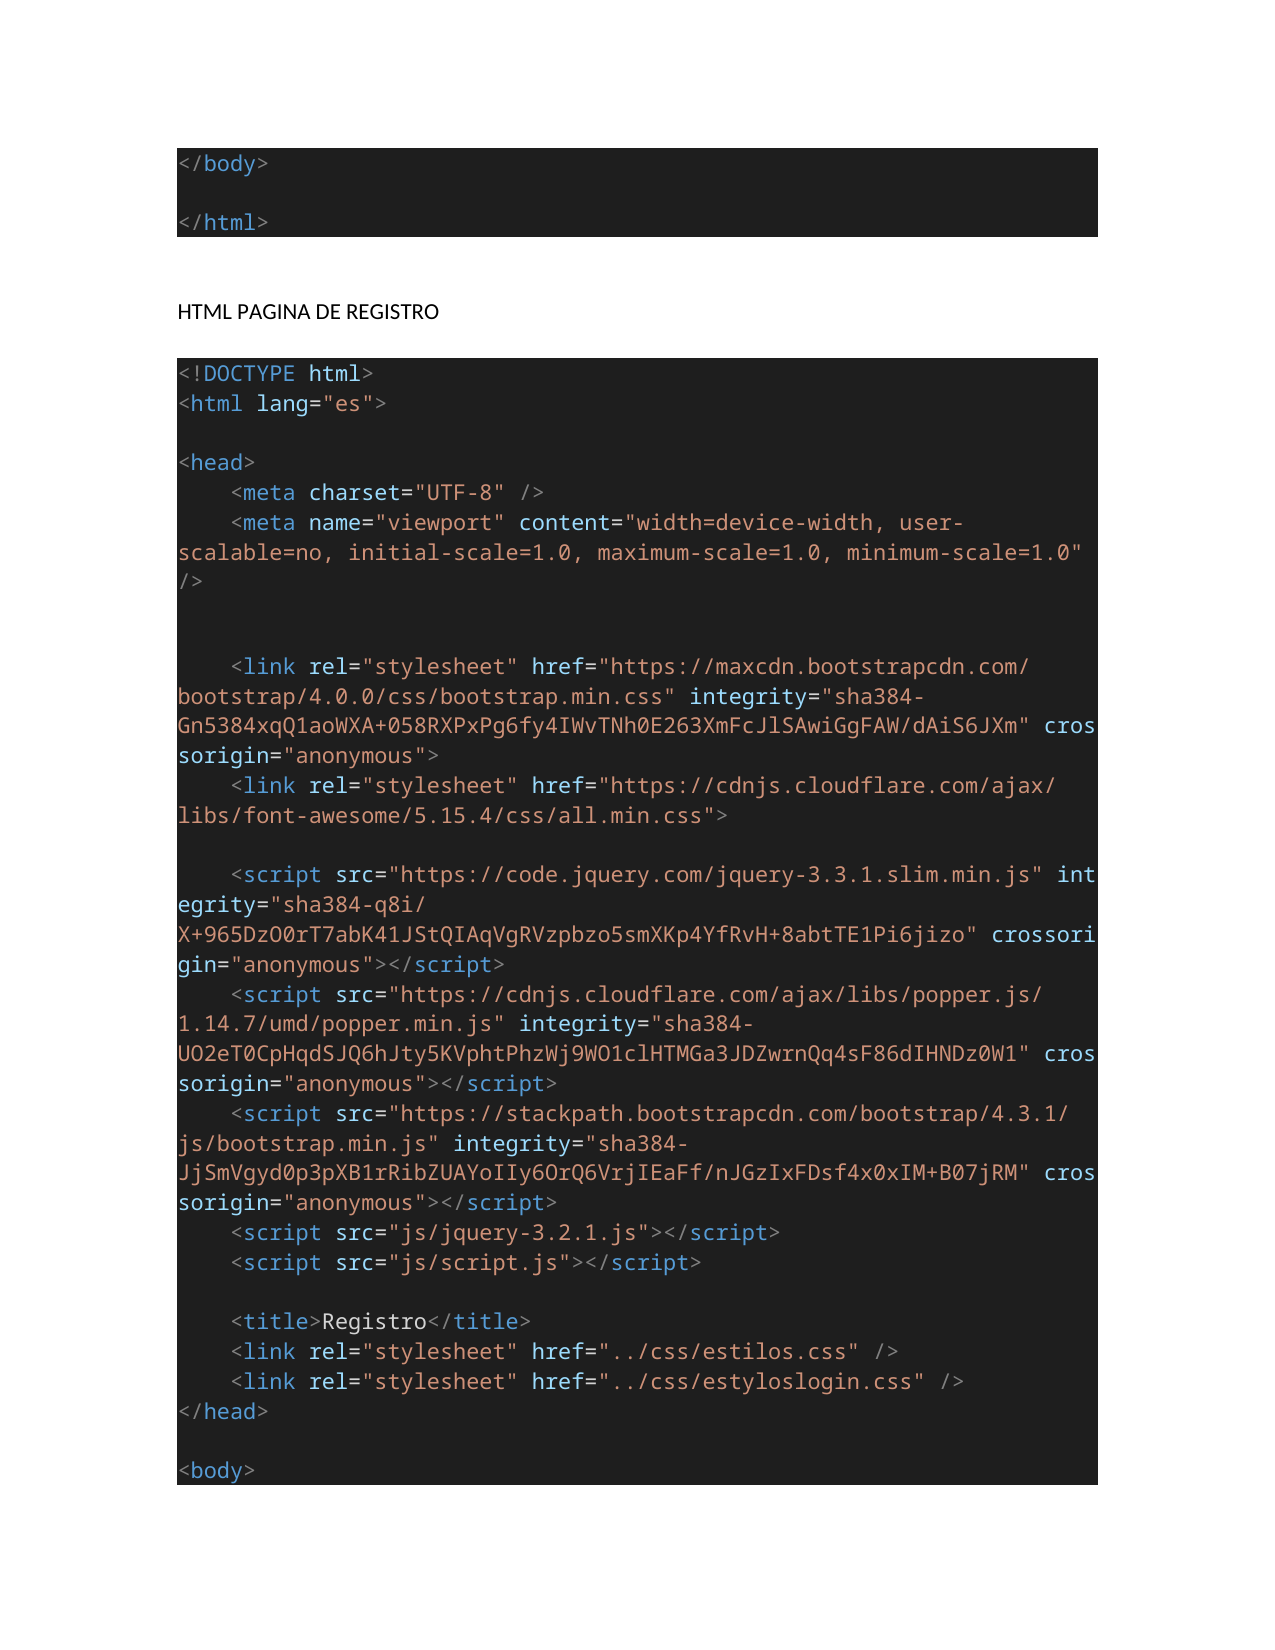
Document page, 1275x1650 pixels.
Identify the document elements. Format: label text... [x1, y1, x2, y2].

text <body> [177, 1455, 1098, 1485]
text <link rel="stylesheet" href="https://maxcdn.bootstrapcdn.com/bootstrap/4.0.0/css/bootstrap.min.css" integrity="sha384-Gn5384xqQ1aoWXA+058RXPxPg6fy4IWvTNh0E263XmFcJlSAwiGgFAW/dAiS6JXm" crossorigin="anonymous"> [177, 651, 1098, 770]
text <script src="js/script.js"></script> [177, 1247, 1098, 1277]
text <script src="https://code.jquery.com/jquery-3.3.1.slim.min.js" integrity="sha384-q8i/X+965DzO0rT7abK41JStQIAqVgRVzpbzo5smXKp4YfRvH+8abtTE1Pi6jizo" crossorigin="anonymous"></script> [177, 859, 1098, 979]
text <link rel="stylesheet" href="https://cdnjs.cloudflare.com/ajax/libs/font-awesome/5.15.4/css/all.min.css"> [177, 770, 1098, 830]
text <meta charset="UTF-8" /> [177, 477, 1098, 507]
text <!DOCTYPE html> [177, 358, 1098, 388]
text <link rel="stylesheet" href="../css/estyloslogin.css" /> [177, 1366, 1098, 1396]
text </body> [177, 148, 1098, 177]
text HTML PAGINA DE REGISTRO [177, 297, 1098, 325]
text <script src="js/jquery-3.2.1.js"></script> [177, 1217, 1098, 1247]
text </head> [177, 1396, 1098, 1426]
text <script src="https://stackpath.bootstrapcdn.com/bootstrap/4.3.1/js/bootstrap.min.js" integrity="sha384-JjSmVgyd0p3pXB1rRibZUAYoIIy6OrQ6VrjIEaFf/nJGzIxFDsf4x0xIM+B07jRM" crossorigin="anonymous"></script> [177, 1098, 1098, 1217]
text <html lang="es"> [177, 388, 1098, 417]
text <script src="https://cdnjs.cloudflare.com/ajax/libs/popper.js/1.14.7/umd/popper.min.js" integrity="sha384-UO2eT0CpHqdSJQ6hJty5KVphtPhzWj9WO1clHTMGa3JDZwrnQq4sF86dIHNDz0W1" crossorigin="anonymous"></script> [177, 979, 1098, 1098]
text </html> [177, 207, 1098, 237]
text <link rel="stylesheet" href="../css/estilos.css" /> [177, 1336, 1098, 1366]
text <title>Registro</title> [177, 1306, 1098, 1336]
text <meta name="viewport" content="width=device-width, user-scalable=no, initial-scale=1.0, maximum-scale=1.0, minimum-scale=1.0" /> [177, 507, 1098, 596]
text <head> [177, 447, 1098, 477]
